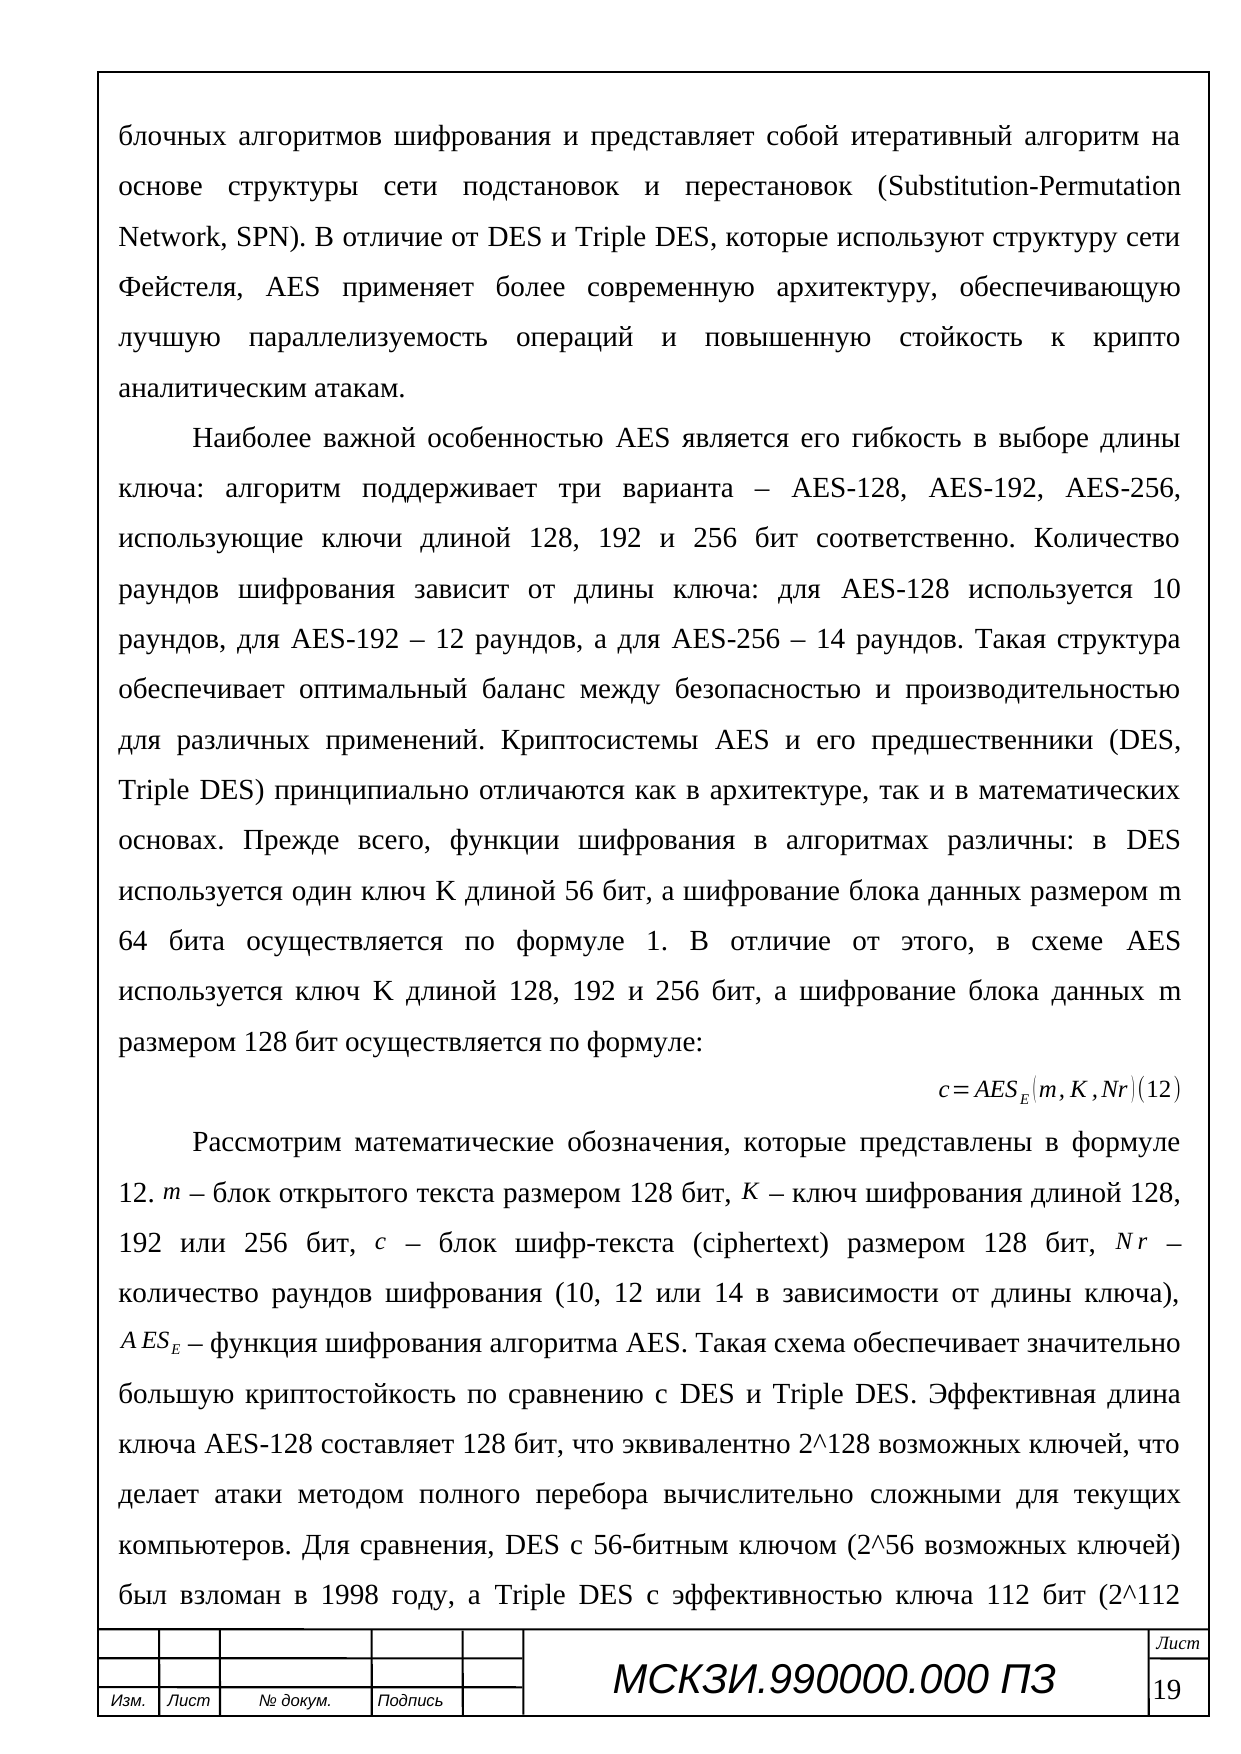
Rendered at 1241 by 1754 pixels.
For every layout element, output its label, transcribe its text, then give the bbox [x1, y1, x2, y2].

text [118, 1124, 1181, 1611]
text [118, 118, 1181, 403]
text Наиболее важной особенностью AES является его гибкость в выборе длины ключа: алгоритм поддерживает три варианта – AES-128, AES-192, AES-256, использующие ключи длиной 128, 192 и 256 бит соответственно. Количество раундов шифрования зависит от длины ключа: для AES-128 используется 10 раундов, для AES-192 – 12 раундов, а для AES-256 – 14 раундов. Такая структура обеспечивает оптимальный баланс между безопасностью и производительностью для различных применений. Криптосистемы AES и его предшественники (DES, Triple DES) принципиально отличаются как в архитектуре, так и в математических основах. Прежде всего, функции шифрования в алгоритмах различны: в DES используется один ключ K длиной 56 бит, а шифрование блока данных размером m 64 бита осуществляется по формуле 1. В отличие от этого, в схеме AES используется ключ K длиной 128, 192 и 256 бит, а шифрование блока данных m размером 128 бит осуществляется по формуле: [118, 420, 1181, 1057]
